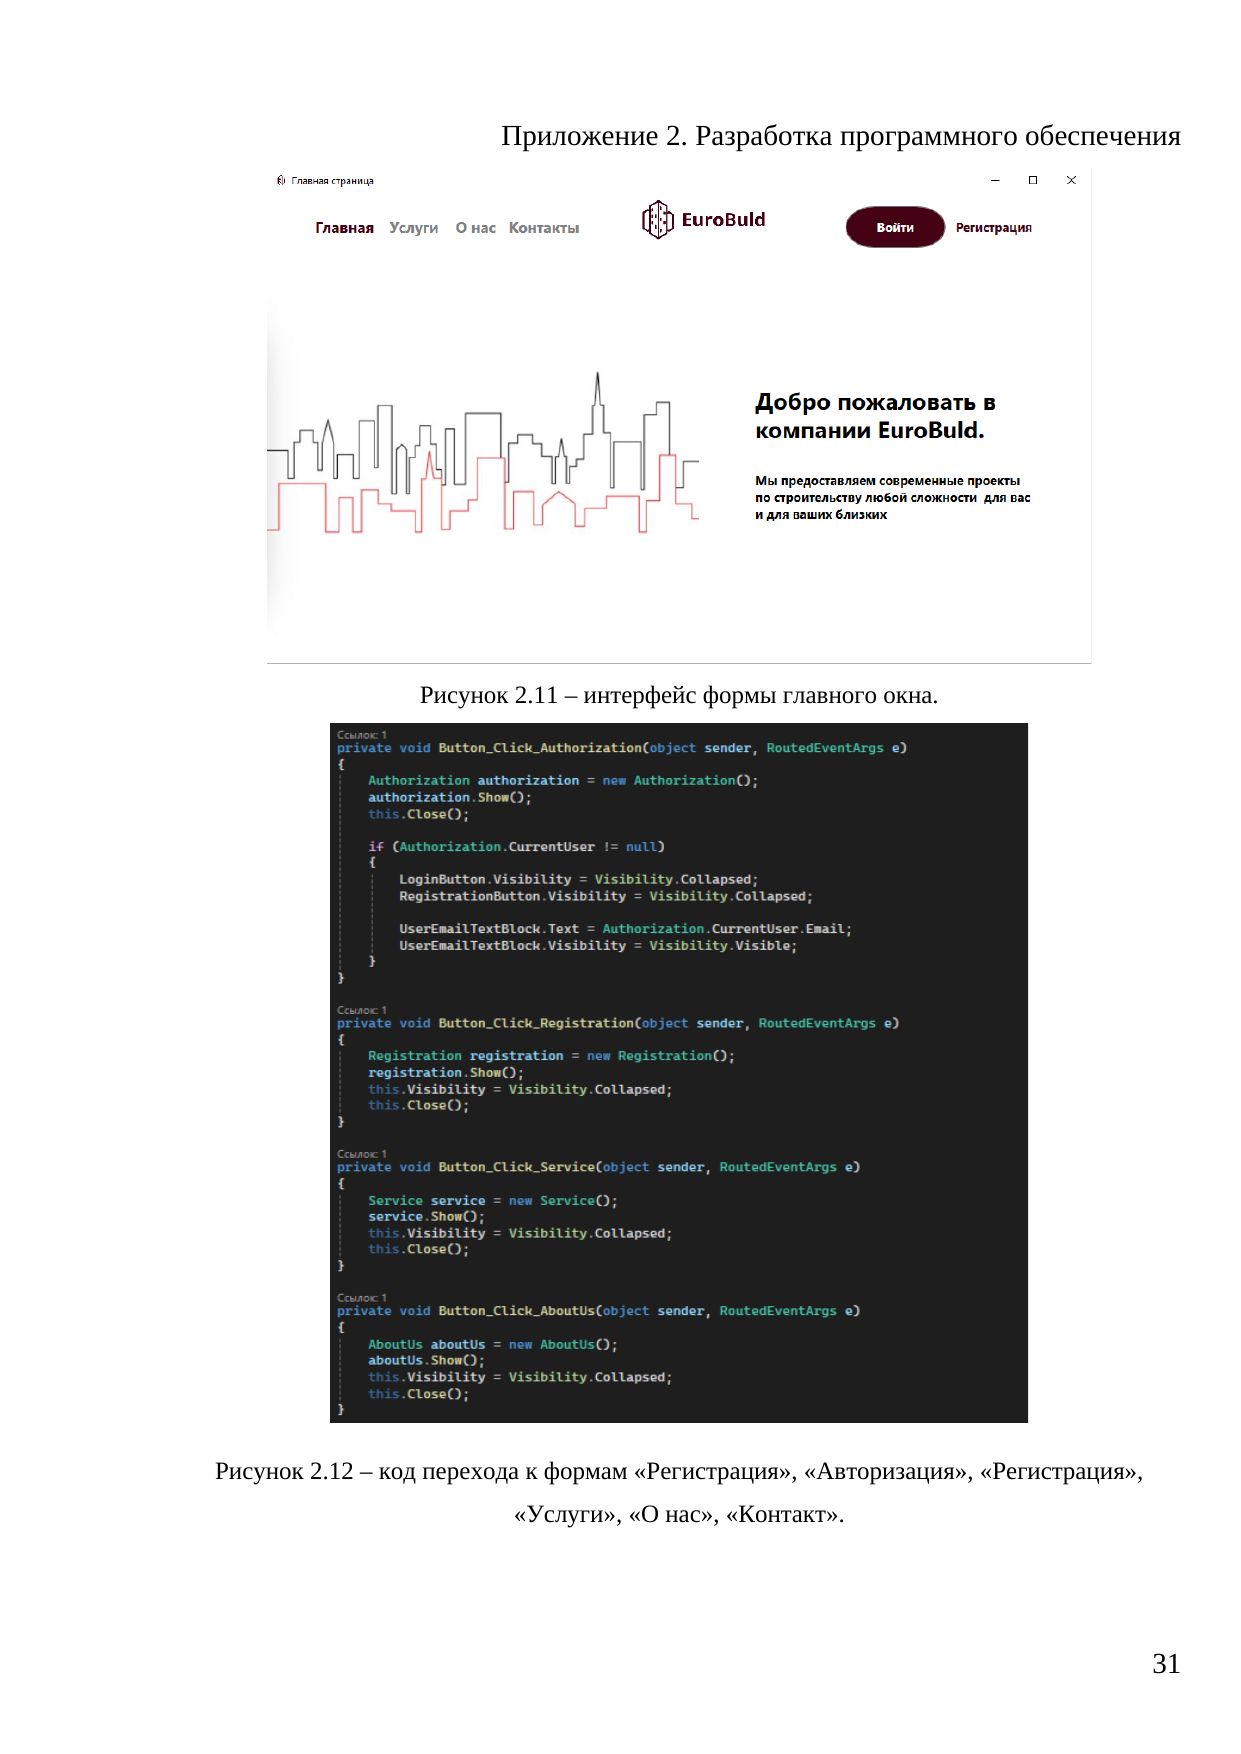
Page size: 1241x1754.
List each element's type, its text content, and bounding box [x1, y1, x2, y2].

text Рисунок 2.12 – код перехода к формам «Регистрация», «Авторизация», «Регистрация», «Услуги», «О нас», «Контакт». [177, 1456, 1181, 1528]
text Рисунок 2.11 – интерфейс формы главного окна. [177, 680, 1181, 709]
picture [267, 168, 1092, 664]
text Приложение 2. Разработка программного обеспечения [177, 118, 1181, 152]
picture [330, 723, 1029, 1423]
